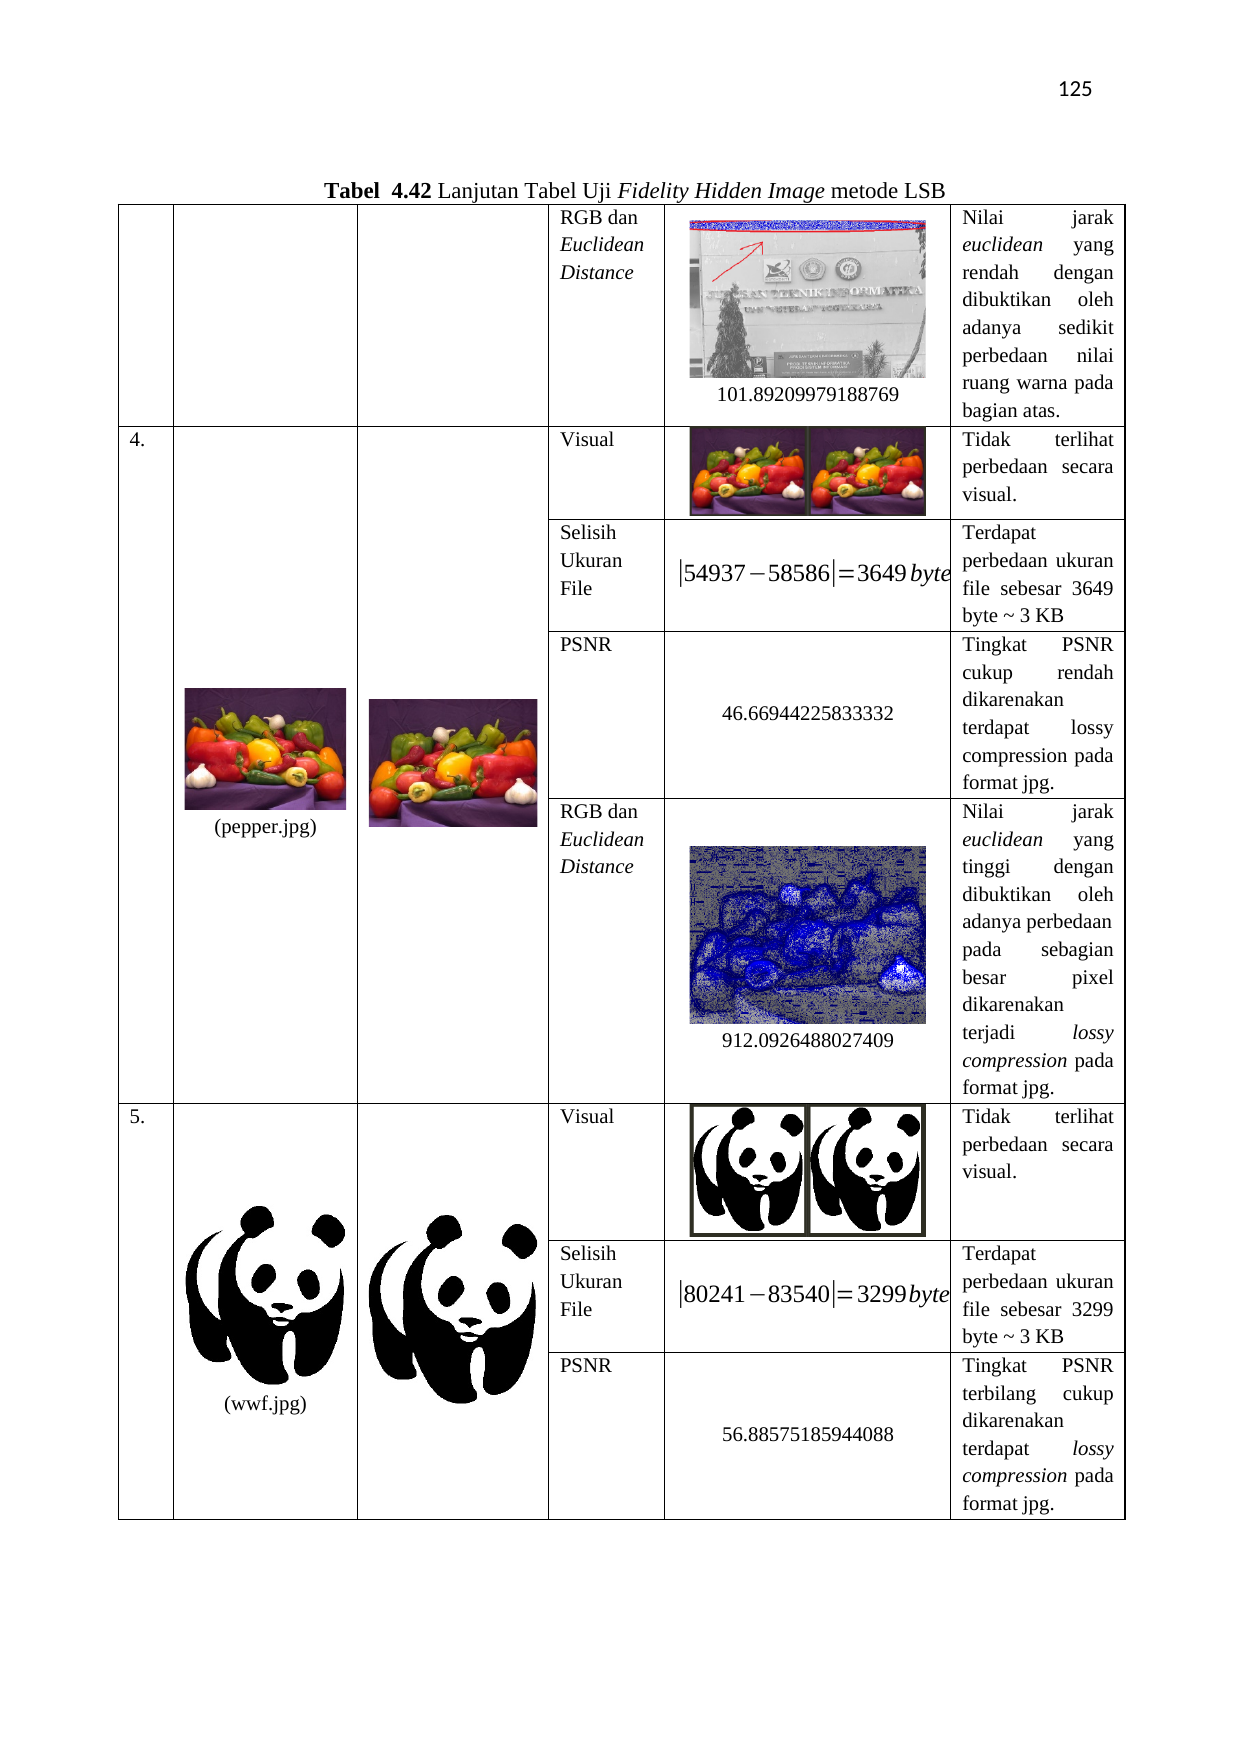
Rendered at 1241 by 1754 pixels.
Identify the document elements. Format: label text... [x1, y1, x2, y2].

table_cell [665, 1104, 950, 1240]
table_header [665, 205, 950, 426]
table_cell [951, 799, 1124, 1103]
picture [185, 1204, 345, 1387]
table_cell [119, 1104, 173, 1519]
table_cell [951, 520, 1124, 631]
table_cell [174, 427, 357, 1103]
picture [689, 846, 926, 1024]
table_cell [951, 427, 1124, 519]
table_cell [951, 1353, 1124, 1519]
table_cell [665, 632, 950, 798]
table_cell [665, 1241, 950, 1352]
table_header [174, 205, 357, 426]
picture [689, 426, 926, 516]
picture [184, 688, 347, 810]
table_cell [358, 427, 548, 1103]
picture [368, 1213, 538, 1406]
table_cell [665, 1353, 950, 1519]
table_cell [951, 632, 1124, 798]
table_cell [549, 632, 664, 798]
picture [689, 1104, 926, 1237]
picture [368, 699, 538, 827]
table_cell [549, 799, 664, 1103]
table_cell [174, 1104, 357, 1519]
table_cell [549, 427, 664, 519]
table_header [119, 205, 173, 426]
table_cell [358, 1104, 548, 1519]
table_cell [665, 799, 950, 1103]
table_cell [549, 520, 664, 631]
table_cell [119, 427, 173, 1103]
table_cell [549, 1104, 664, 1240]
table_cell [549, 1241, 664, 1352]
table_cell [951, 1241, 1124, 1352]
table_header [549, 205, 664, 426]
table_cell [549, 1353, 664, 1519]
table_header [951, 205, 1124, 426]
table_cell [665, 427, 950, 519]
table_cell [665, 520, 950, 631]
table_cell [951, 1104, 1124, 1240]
text Tabel 4.38 Lanjutan Tabel Uji Fidelity Hidden Image metode LSB [177, 177, 1092, 203]
picture [689, 220, 926, 378]
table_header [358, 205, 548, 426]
